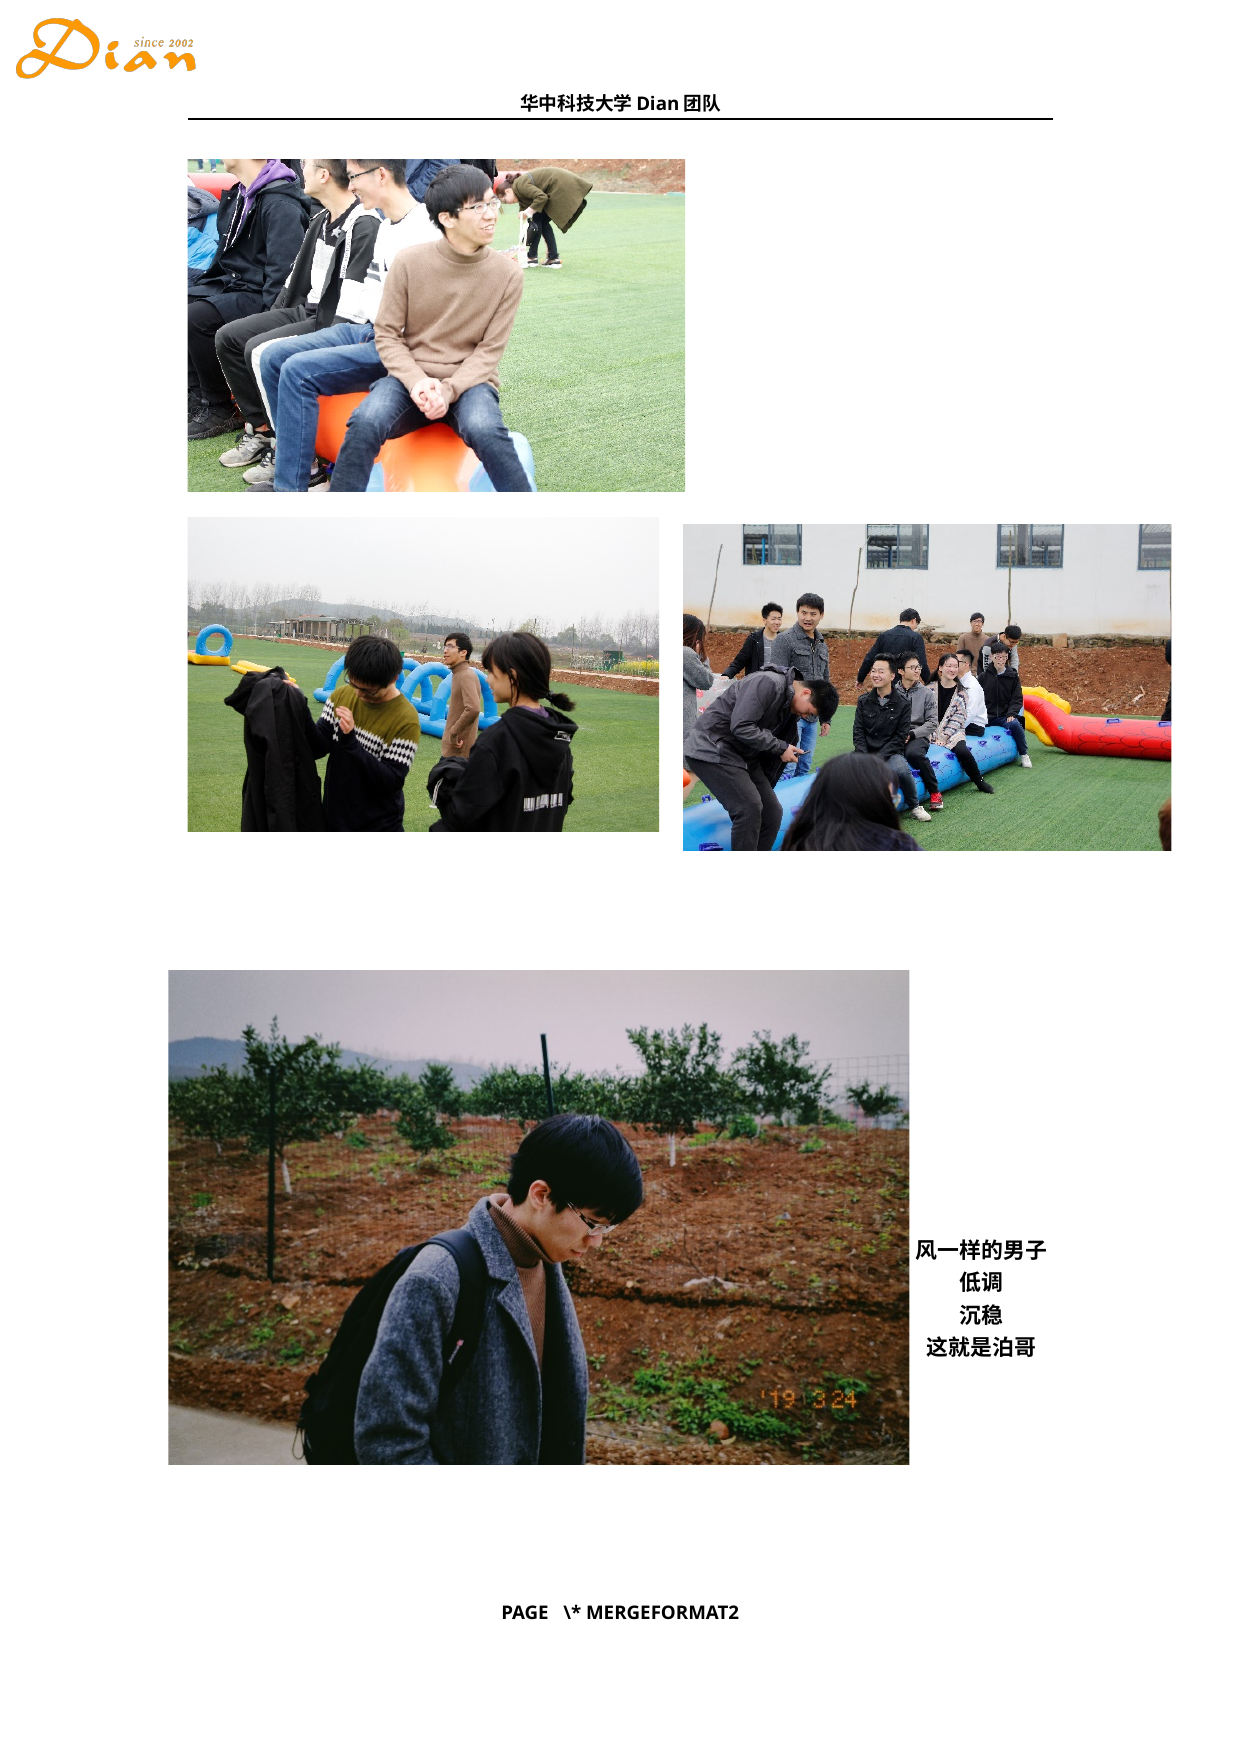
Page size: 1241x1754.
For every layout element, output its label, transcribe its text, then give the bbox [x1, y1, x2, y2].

text 这就是泊哥 [910, 1330, 1053, 1362]
text 低调 [910, 1265, 1053, 1297]
text 风一样的男子 [910, 1232, 1053, 1265]
picture [4, 4, 207, 88]
picture [168, 970, 910, 1465]
picture [187, 159, 686, 492]
text 沉稳 [910, 1297, 1053, 1330]
picture [683, 524, 1172, 851]
picture [187, 517, 660, 832]
